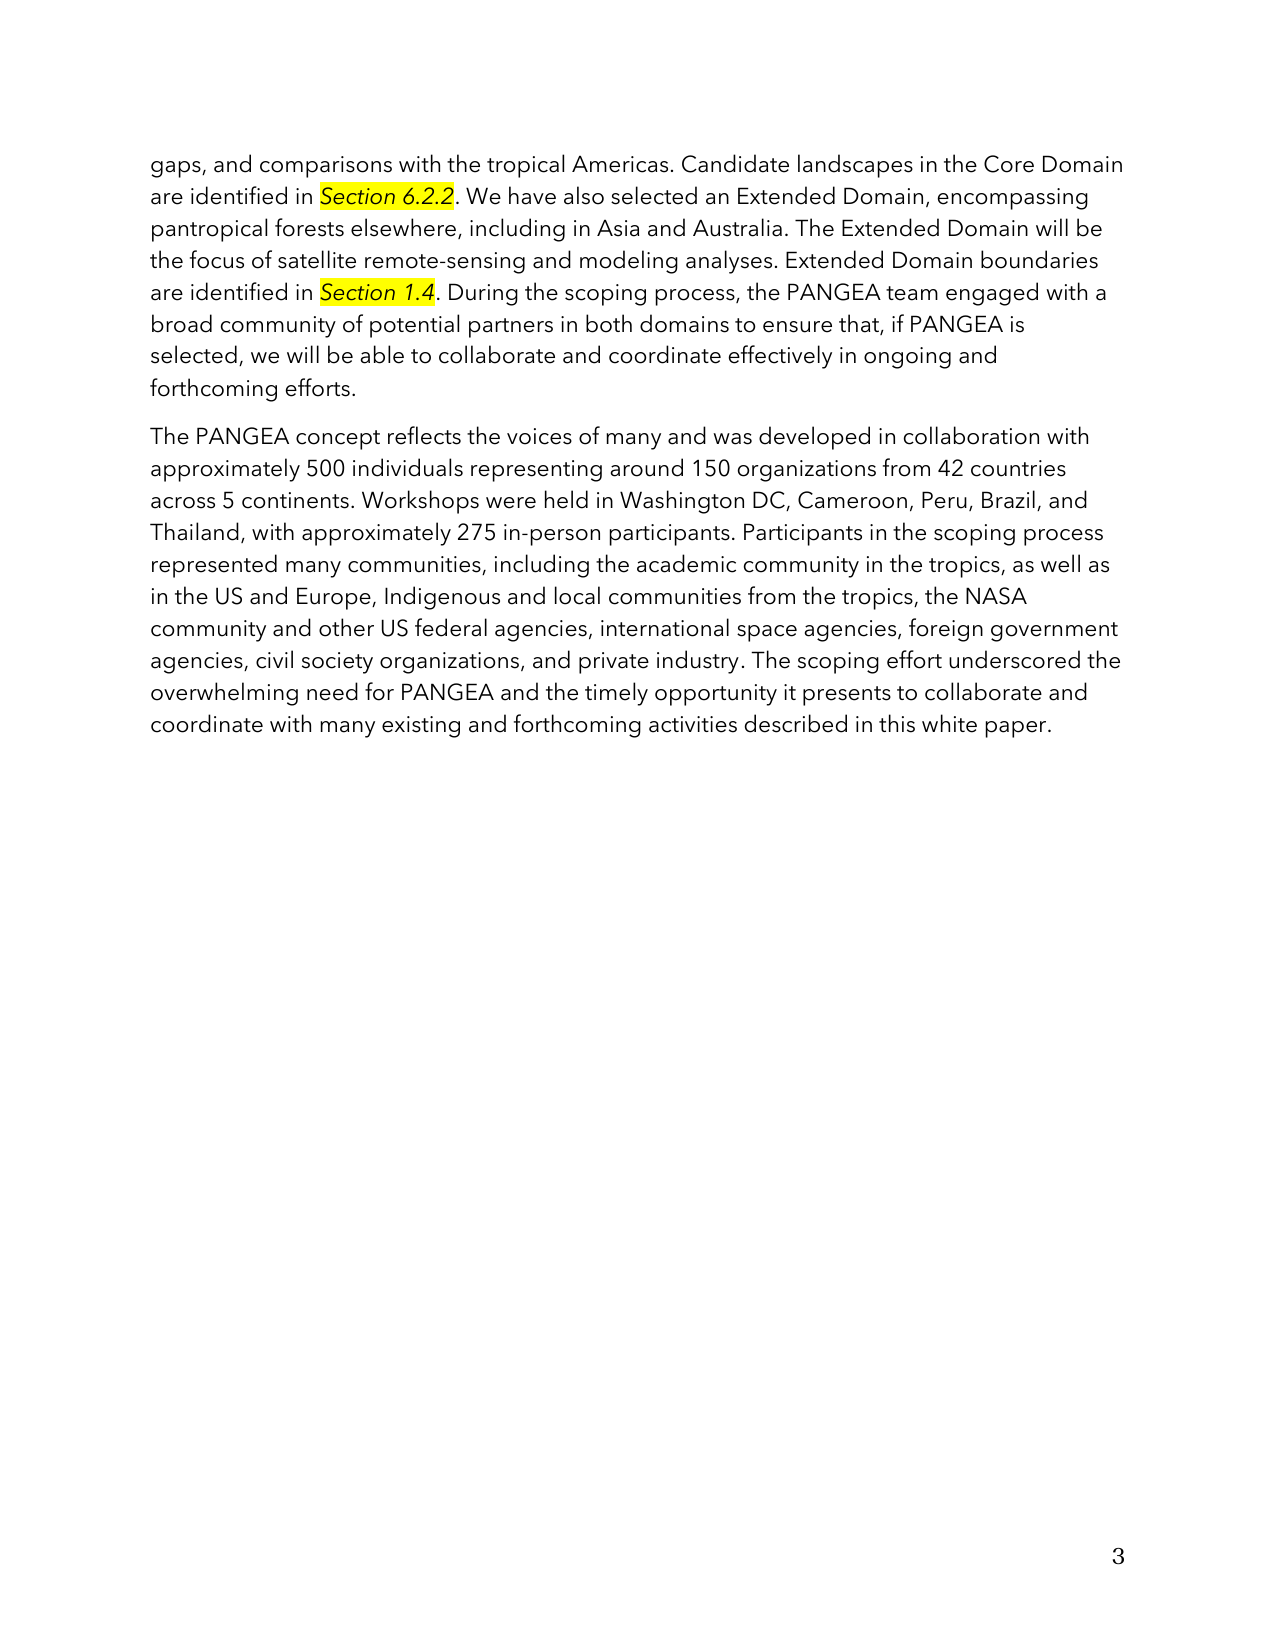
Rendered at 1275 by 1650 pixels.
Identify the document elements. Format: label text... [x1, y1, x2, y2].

text The PANGEA concept reflects the voices of many and was developed in collaboration with approximately 500 individuals representing around 150 organizations from 42 countries across 5 continents. Workshops were held in Washington DC, Cameroon, Peru, Brazil, and Thailand, with approximately 275 in-person participants. Participants in the scoping process represented many communities, including the academic community in the tropics, as well as in the US and Europe, Indigenous and local communities from the tropics, the NASA community and other US federal agencies, international space agencies, foreign government agencies, civil society organizations, and private industry. The scoping effort underscored the overwhelming need for PANGEA and the timely opportunity it presents to collaborate and coordinate with many existing and forthcoming activities described in this white paper. [150, 422, 1125, 738]
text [150, 150, 1125, 402]
